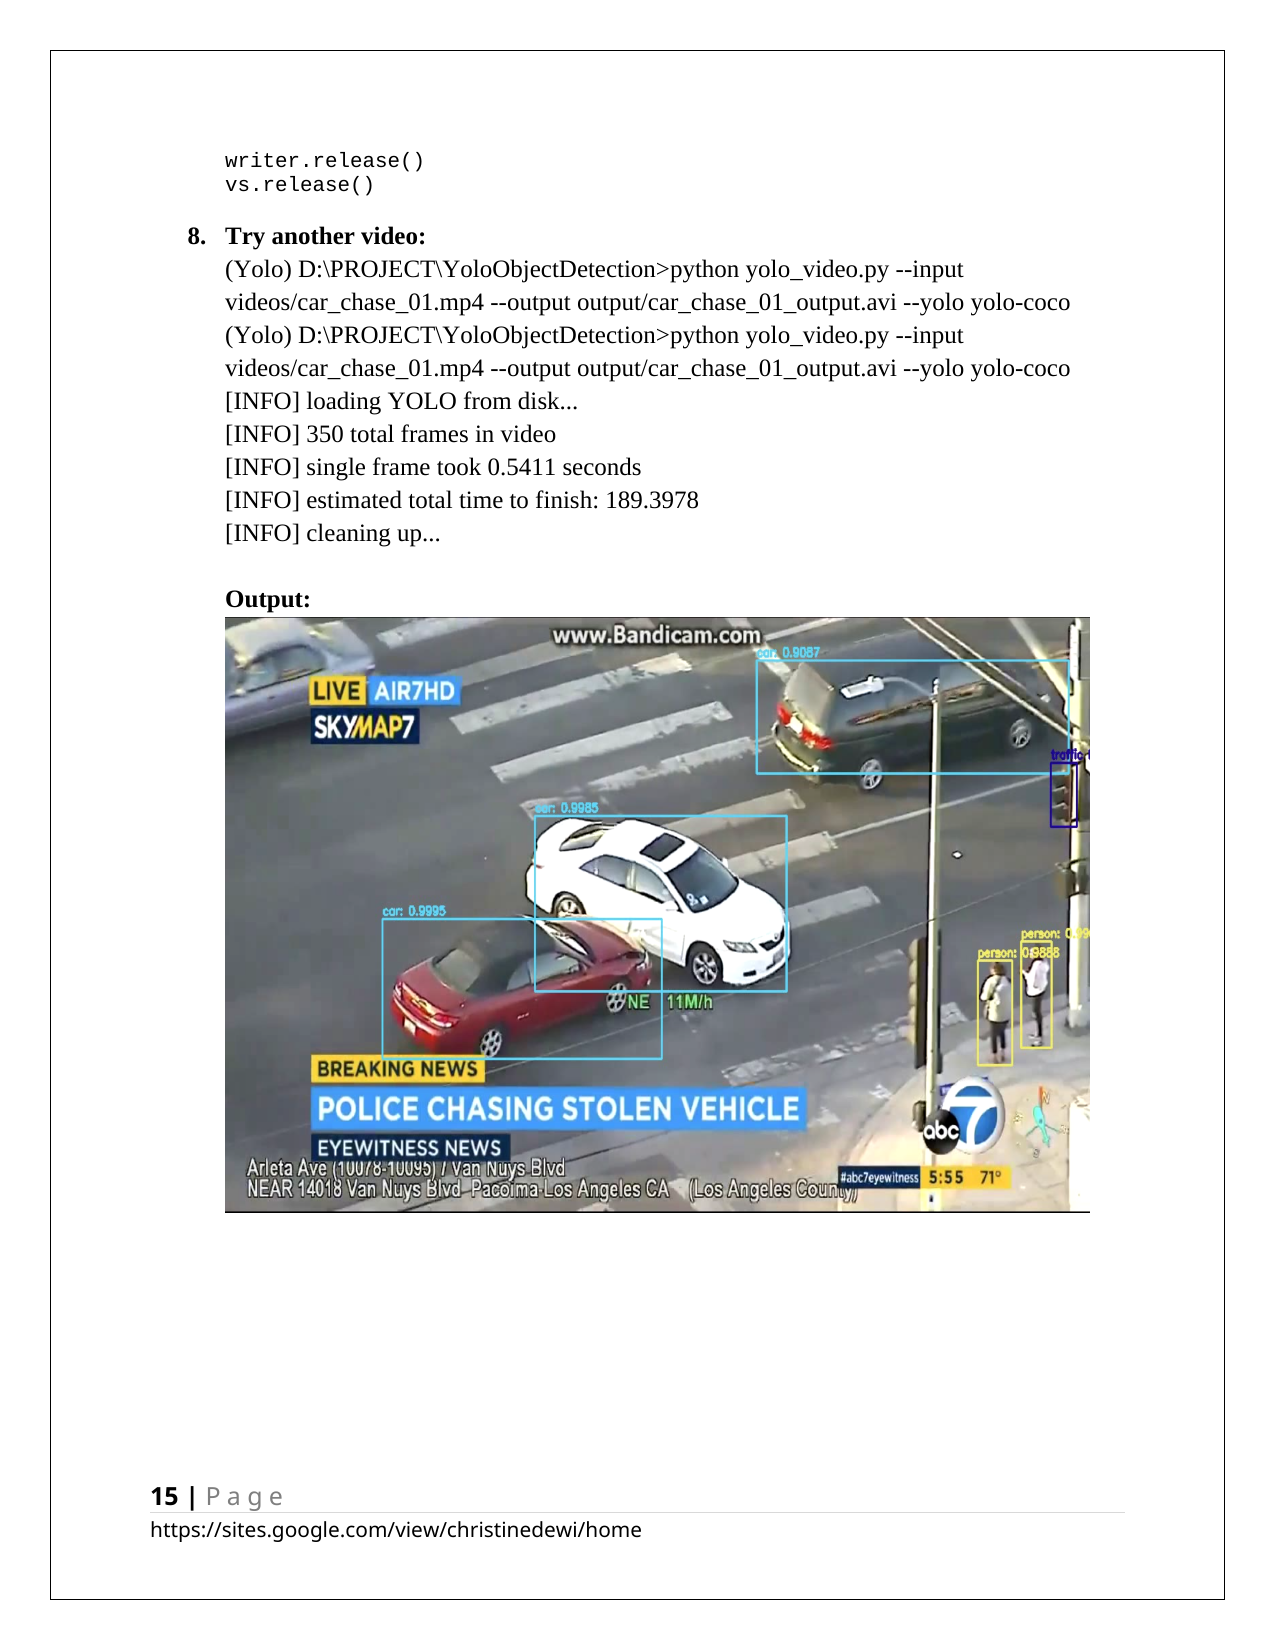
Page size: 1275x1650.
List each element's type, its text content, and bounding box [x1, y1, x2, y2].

list writer.release() [225, 150, 1125, 174]
list [INFO] single frame took 0.5411 seconds [225, 452, 1125, 481]
list [INFO] loading YOLO from disk... [225, 386, 1125, 415]
list [INFO] cleaning up... [225, 518, 1125, 547]
list Try another video: [187, 221, 1125, 250]
list [INFO] 350 total frames in video [225, 419, 1125, 448]
list (Yolo) D:\PROJECT\YoloObjectDetection>python yolo_video.py --input videos/car_chase_01.mp4 --output output/car_chase_01_output.avi --yolo yolo-coco [225, 320, 1125, 382]
list [INFO] estimated total time to finish: 189.3978 [225, 485, 1125, 514]
picture [225, 617, 1090, 1213]
list vs.release() [225, 174, 1125, 197]
list Output: [225, 584, 1125, 613]
list (Yolo) D:\PROJECT\YoloObjectDetection>python yolo_video.py --input videos/car_chase_01.mp4 --output output/car_chase_01_output.avi --yolo yolo-coco [225, 254, 1125, 316]
